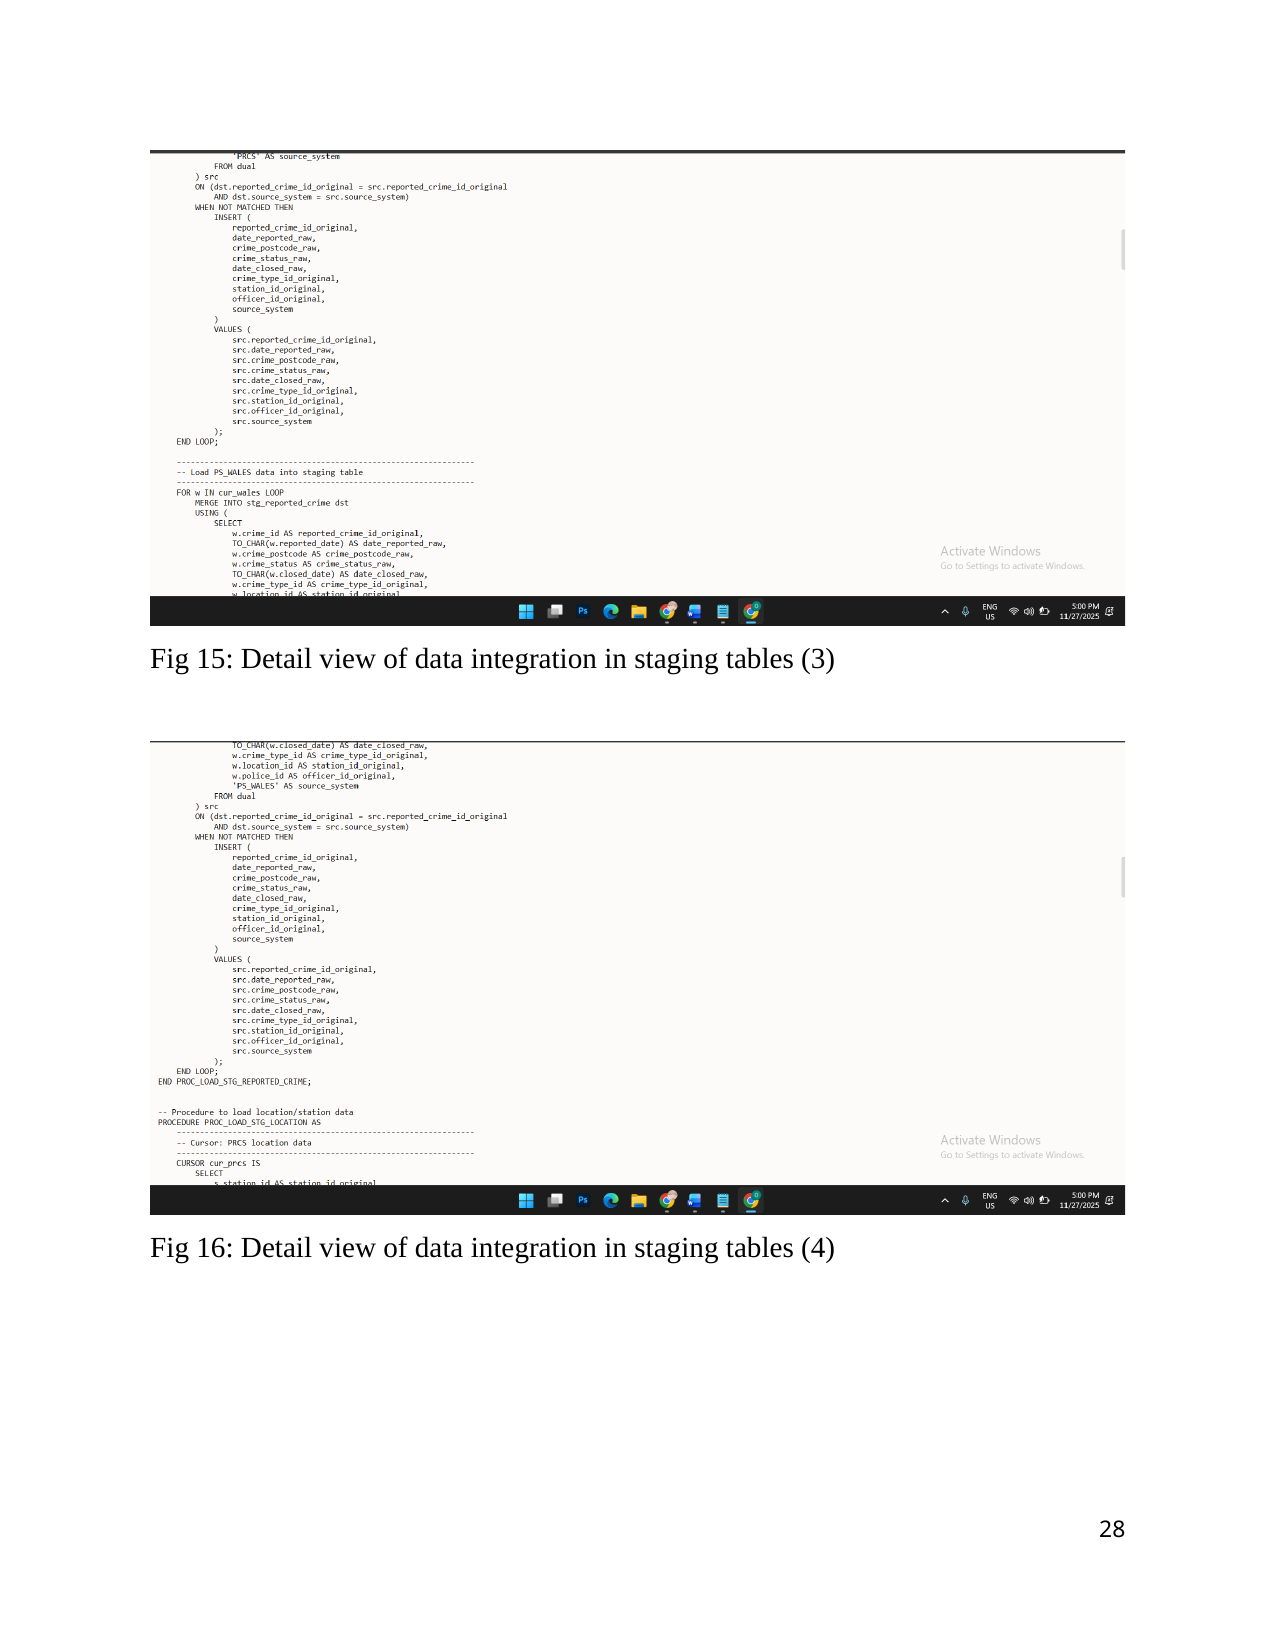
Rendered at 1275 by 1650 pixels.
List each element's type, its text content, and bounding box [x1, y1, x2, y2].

picture [150, 741, 1125, 1215]
picture [150, 150, 1125, 626]
text Fig 15: Detail view of data integration in staging tables (3) [150, 641, 1125, 675]
text Fig 16: Detail view of data integration in staging tables (4) [150, 1230, 1125, 1263]
